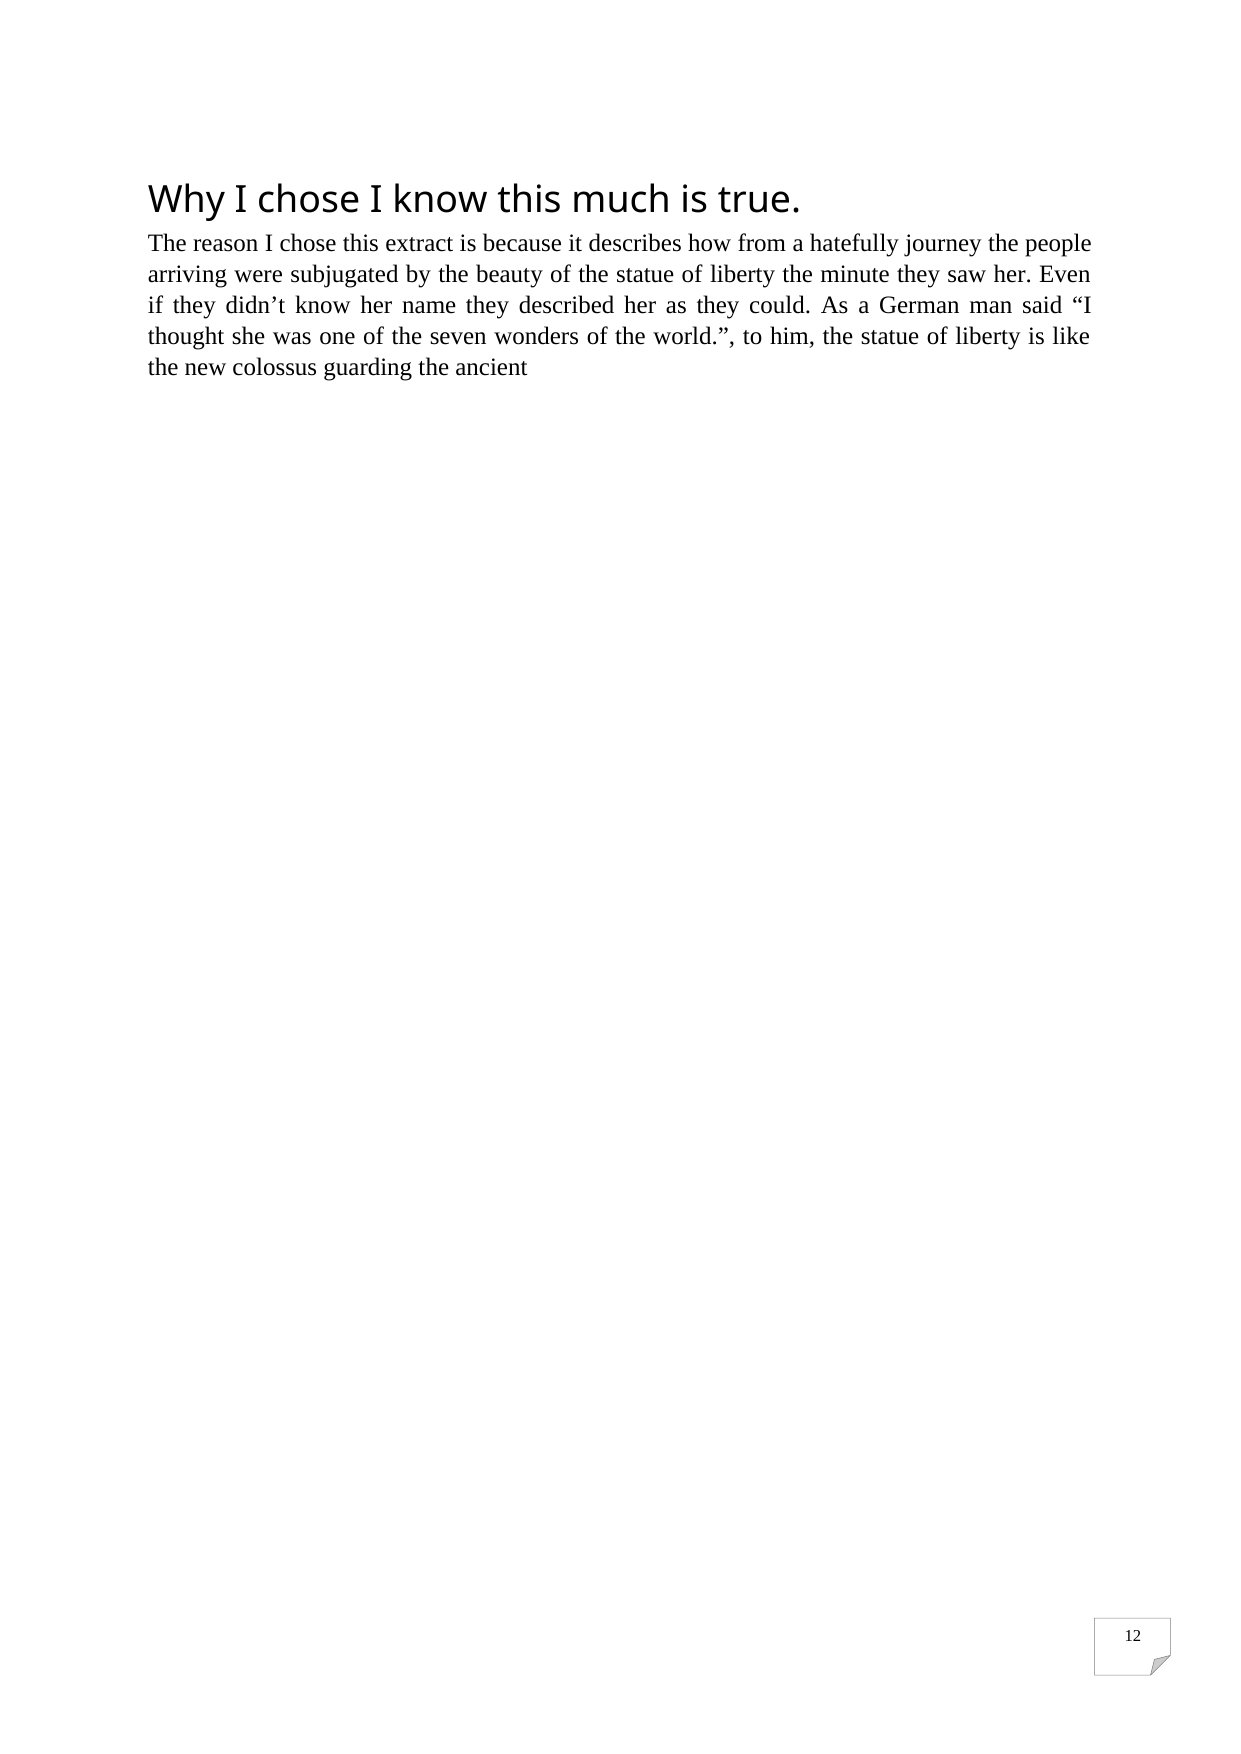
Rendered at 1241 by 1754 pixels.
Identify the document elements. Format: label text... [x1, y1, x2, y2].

subtitle Why I chose I know this much is true. [148, 173, 1093, 224]
text The reason I chose this extract is because it describes how from a hatefully journey the people arriving were subjugated by the beauty of the statue of liberty the minute they saw her. Even if they didn’t know her name they described her as they could. As a German man said “I thought she was one of the seven wonders of the world.”, to him, the statue of liberty is like the new colossus guarding the ancient [148, 228, 1093, 381]
